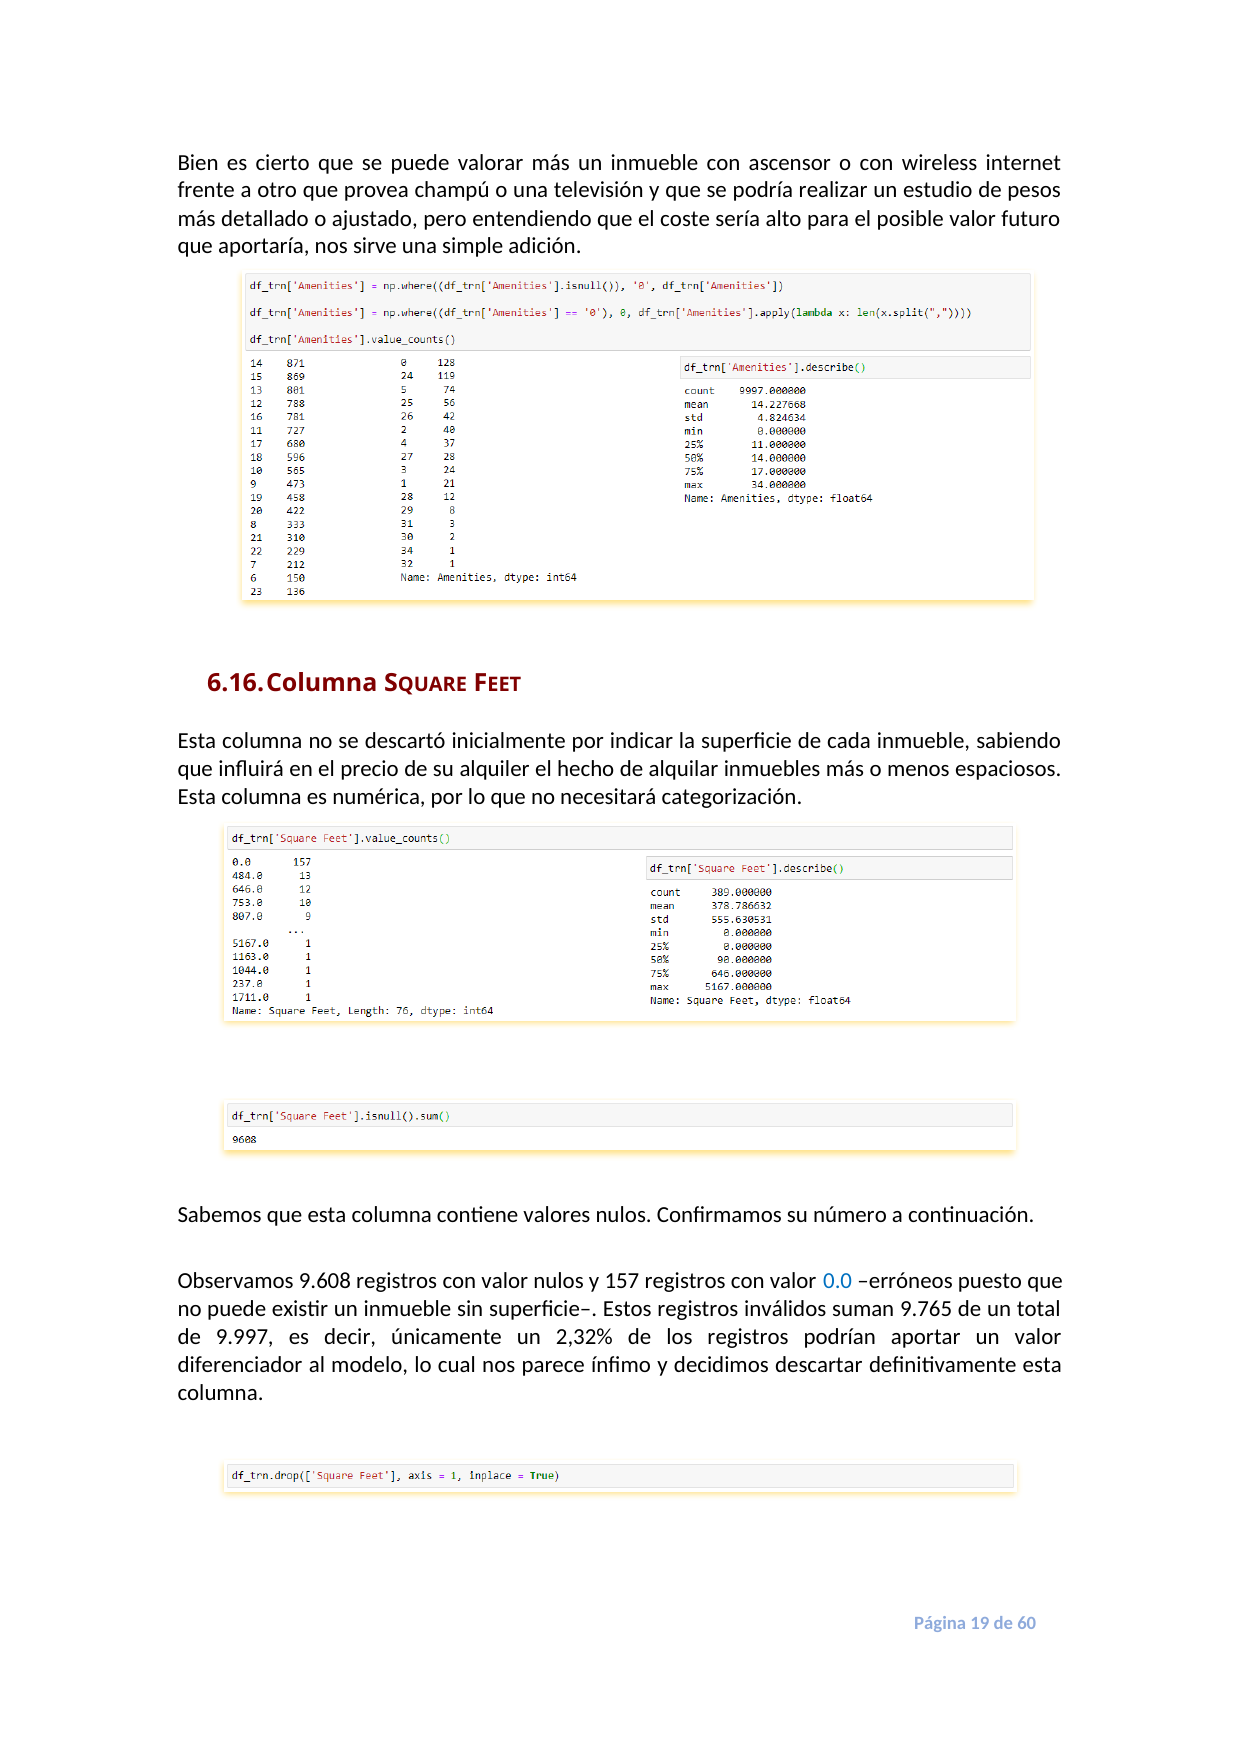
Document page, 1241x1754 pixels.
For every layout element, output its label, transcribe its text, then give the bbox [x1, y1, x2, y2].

text Observamos 9.608 registros con valor nulos y 157 registros con valor 0.0 –erróneos puesto que no puede existir un inmueble sin superficie–. Estos registros inválidos suman 9.765 de un total de 9.997, es decir, únicamente un 2,32% de los registros podrían aportar un valor diferenciador al modelo, lo cual nos parece ínfimo y decidimos descartar definitivamente esta columna. [177, 1266, 1063, 1406]
text Esta columna no se descartó inicialmente por indicar la superficie de cada inmueble, sabiendo que influirá en el precio de su alquiler el hecho de alquilar inmuebles más o menos espaciosos. Esta columna es numérica, por lo que no necesitará categorización. [177, 726, 1063, 810]
picture [224, 1100, 1016, 1150]
text Bien es cierto que se puede valorar más un inmueble con ascensor o con wireless internet frente a otro que provea champú o una televisión y que se podría realizar un estudio de pesos más detallado o ajustado, pero entendiendo que el coste sería alto para el posible valor futuro que aportaría, nos sirve una simple adición. [177, 148, 1063, 260]
picture [224, 823, 1016, 1021]
picture [224, 1460, 1017, 1492]
picture [242, 270, 1034, 600]
